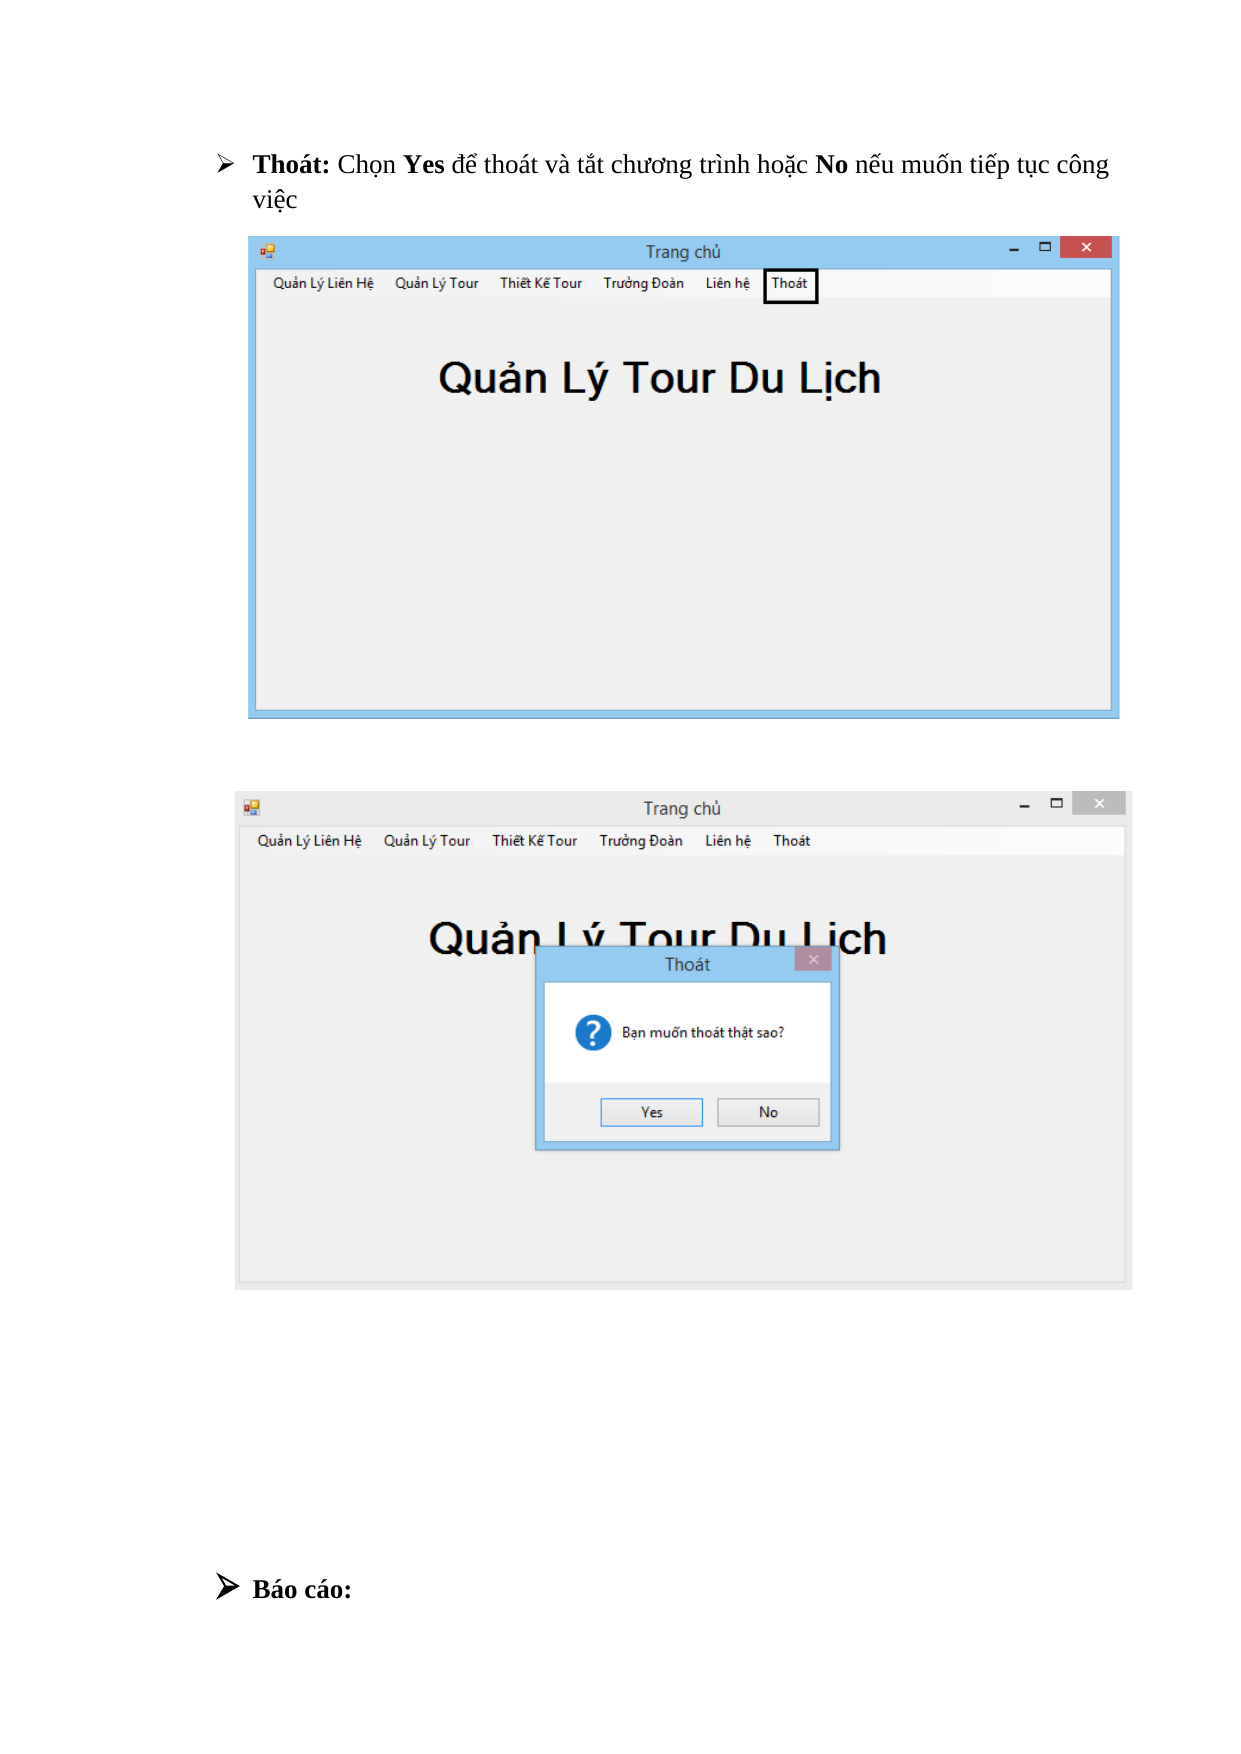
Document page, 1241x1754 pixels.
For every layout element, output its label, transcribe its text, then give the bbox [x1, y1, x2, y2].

picture [247, 236, 1120, 719]
picture [234, 791, 1133, 1290]
list Thoát: Chọn Yes để thoát và tắt chương trình hoặc No nếu muốn tiếp tục công việc [215, 148, 1152, 215]
list Báo cáo: [215, 1573, 1122, 1605]
